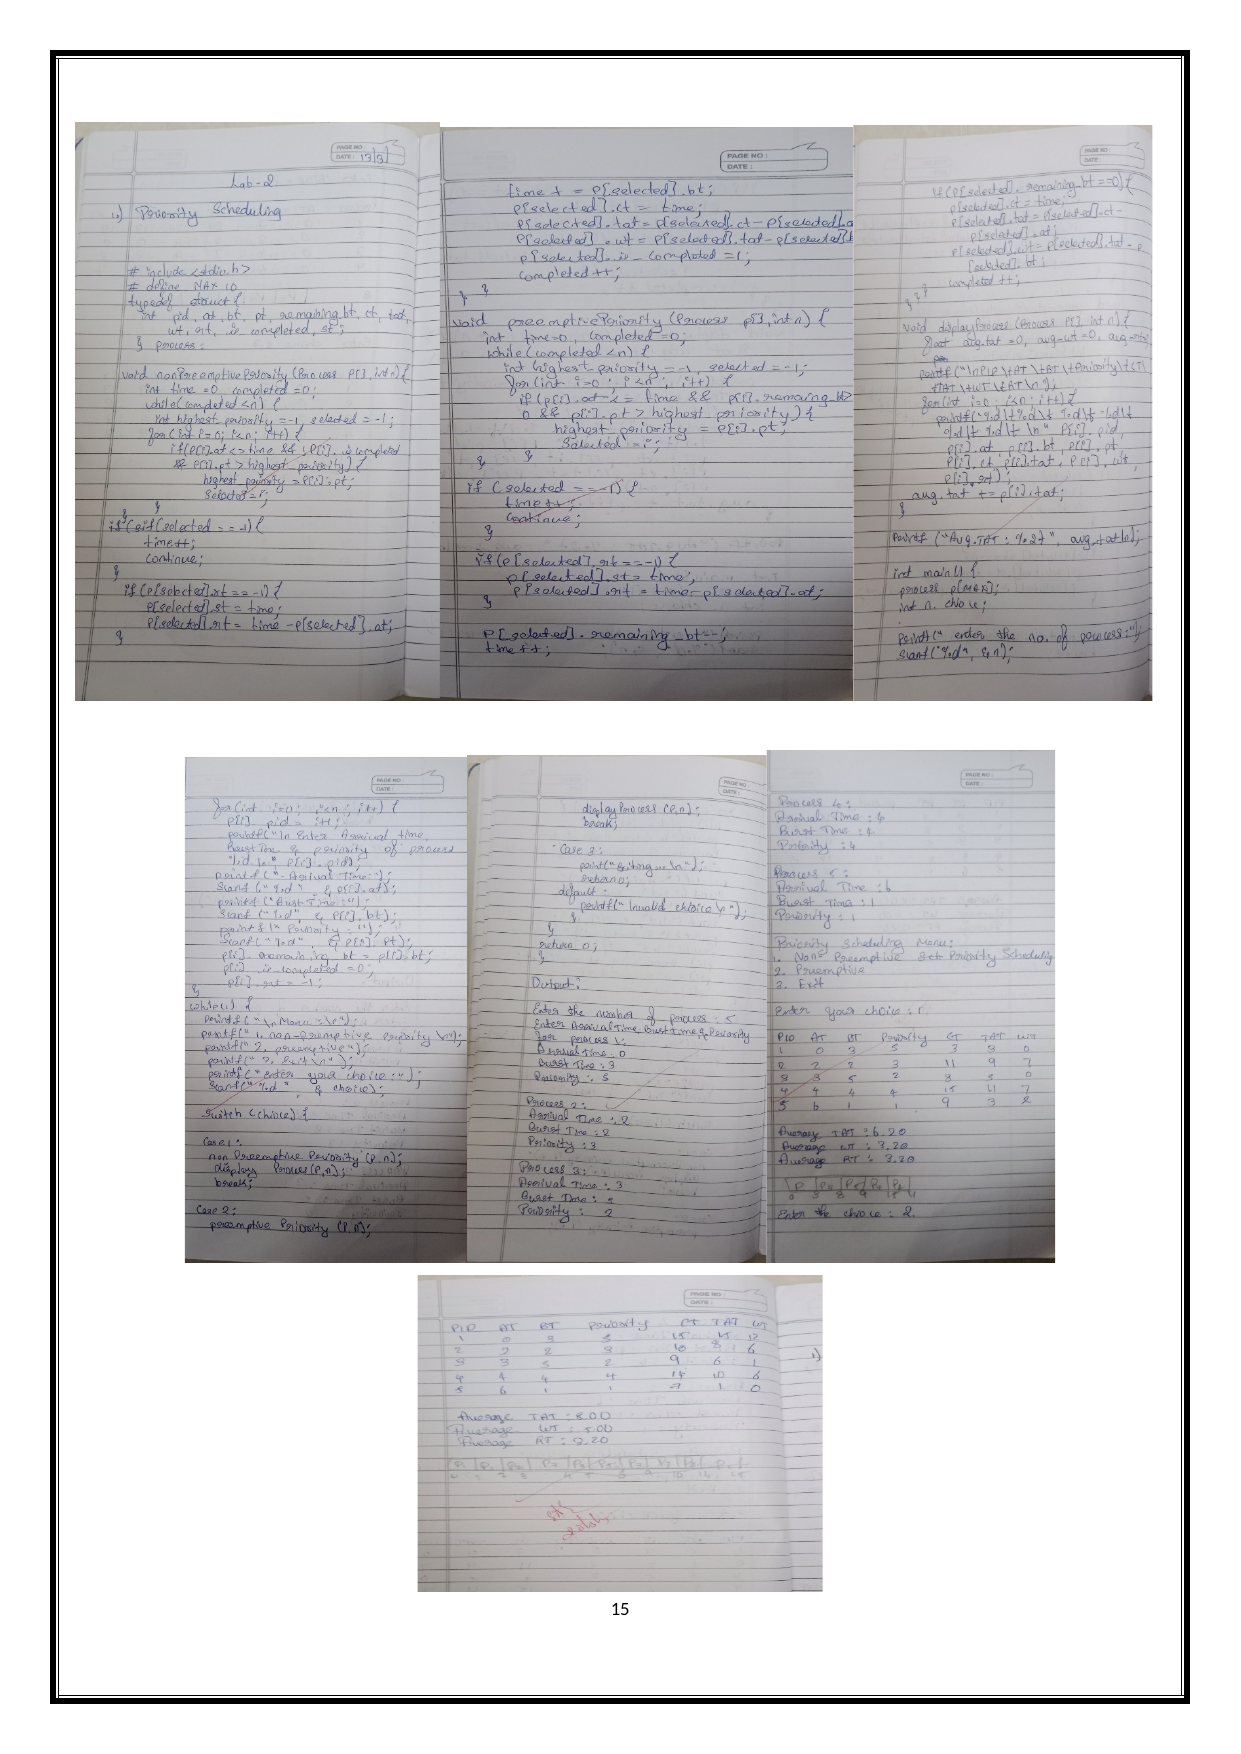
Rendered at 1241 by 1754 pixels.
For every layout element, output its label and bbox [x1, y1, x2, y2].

picture [75, 122, 1153, 701]
picture [184, 750, 1056, 1263]
picture [417, 1275, 823, 1592]
